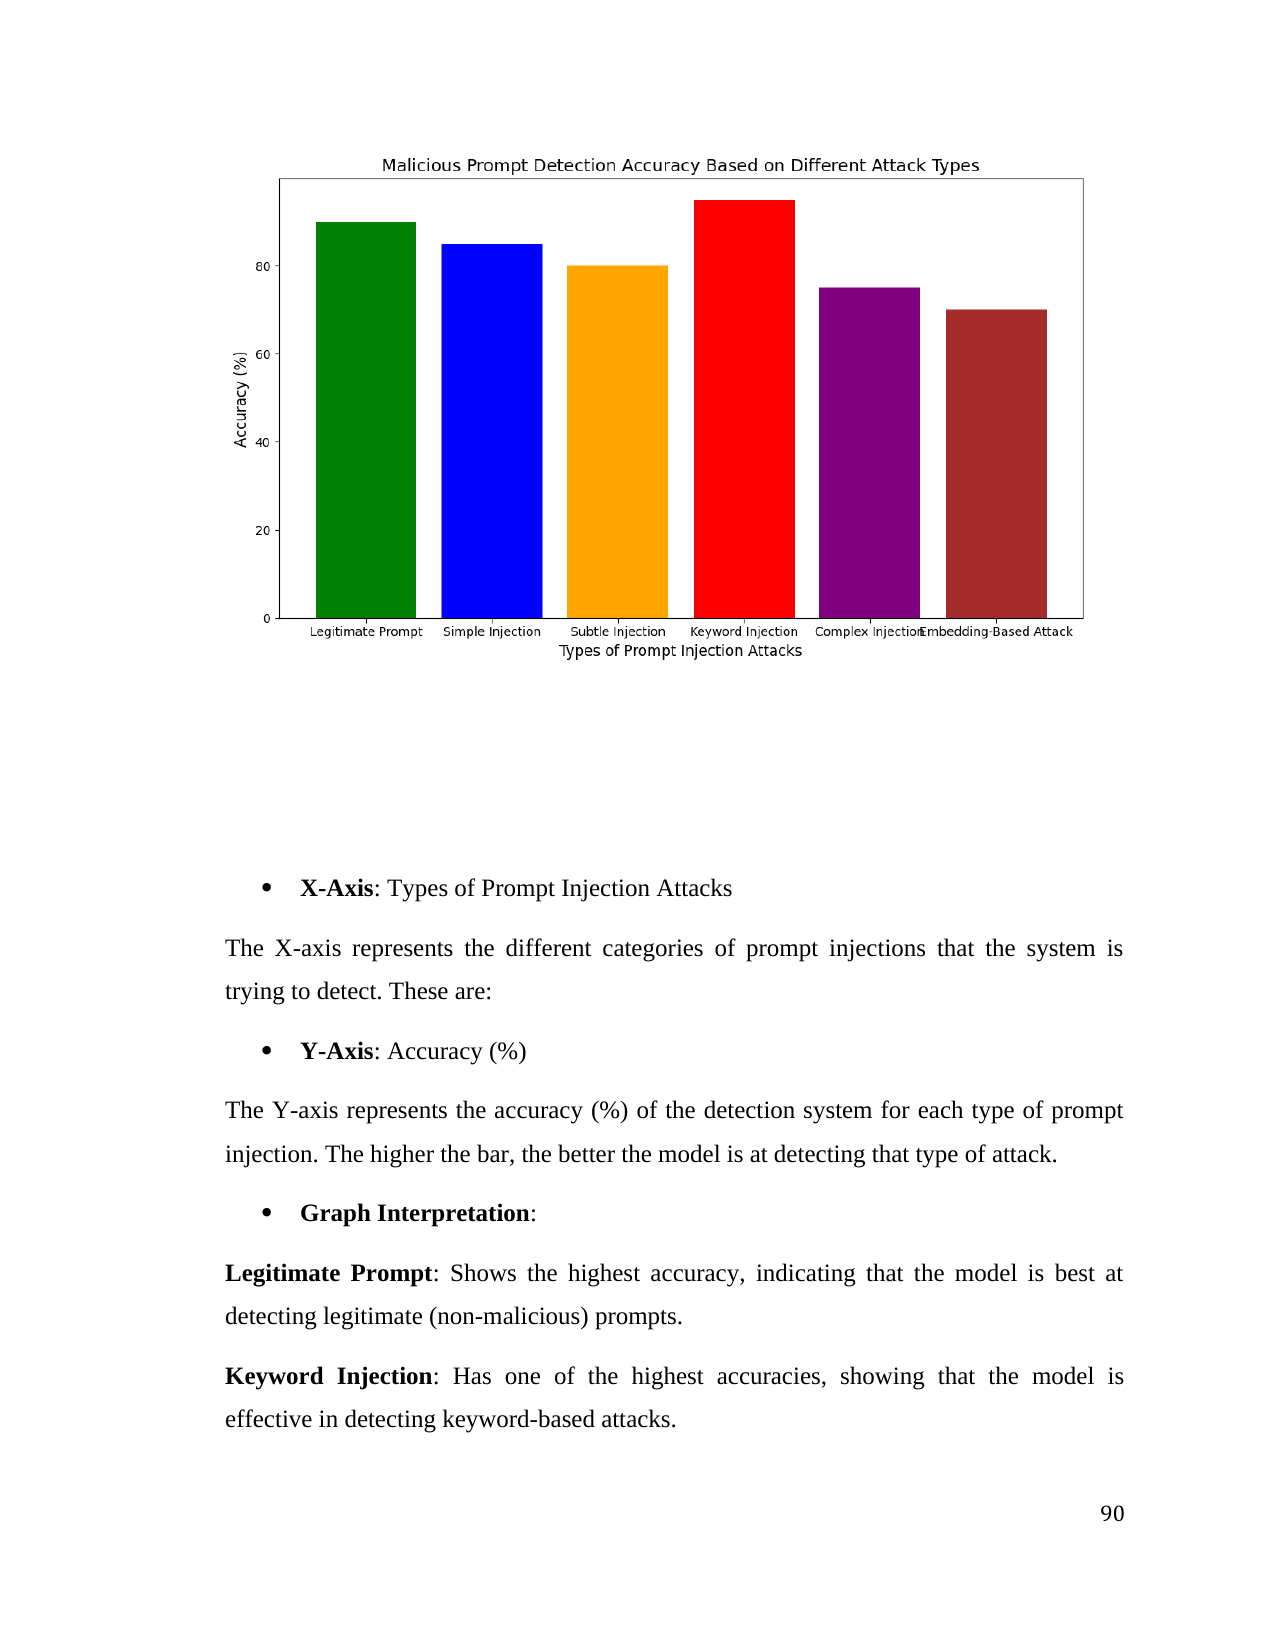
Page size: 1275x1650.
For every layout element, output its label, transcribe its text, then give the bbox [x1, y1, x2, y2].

picture [225, 149, 1091, 668]
text Keyword Injection: Has one of the highest accuracies, showing that the model is effective in detecting keyword-based attacks. [225, 1361, 1125, 1433]
text The X-axis represents the different categories of prompt injections that the system is trying to detect. These are: [225, 933, 1125, 1005]
text Legitimate Prompt: Shows the highest accuracy, indicating that the model is best at detecting legitimate (non-malicious) prompts. [225, 1258, 1125, 1330]
list X-Axis: Types of Prompt Injection Attacks [262, 873, 1125, 902]
list Y-Axis: Accuracy (%) [262, 1036, 1125, 1064]
text The Y-axis represents the accuracy (%) of the detection system for each type of prompt injection. The higher the bar, the better the model is at detecting that type of attack. [225, 1096, 1125, 1167]
list Graph Interpretation: [262, 1198, 1125, 1227]
